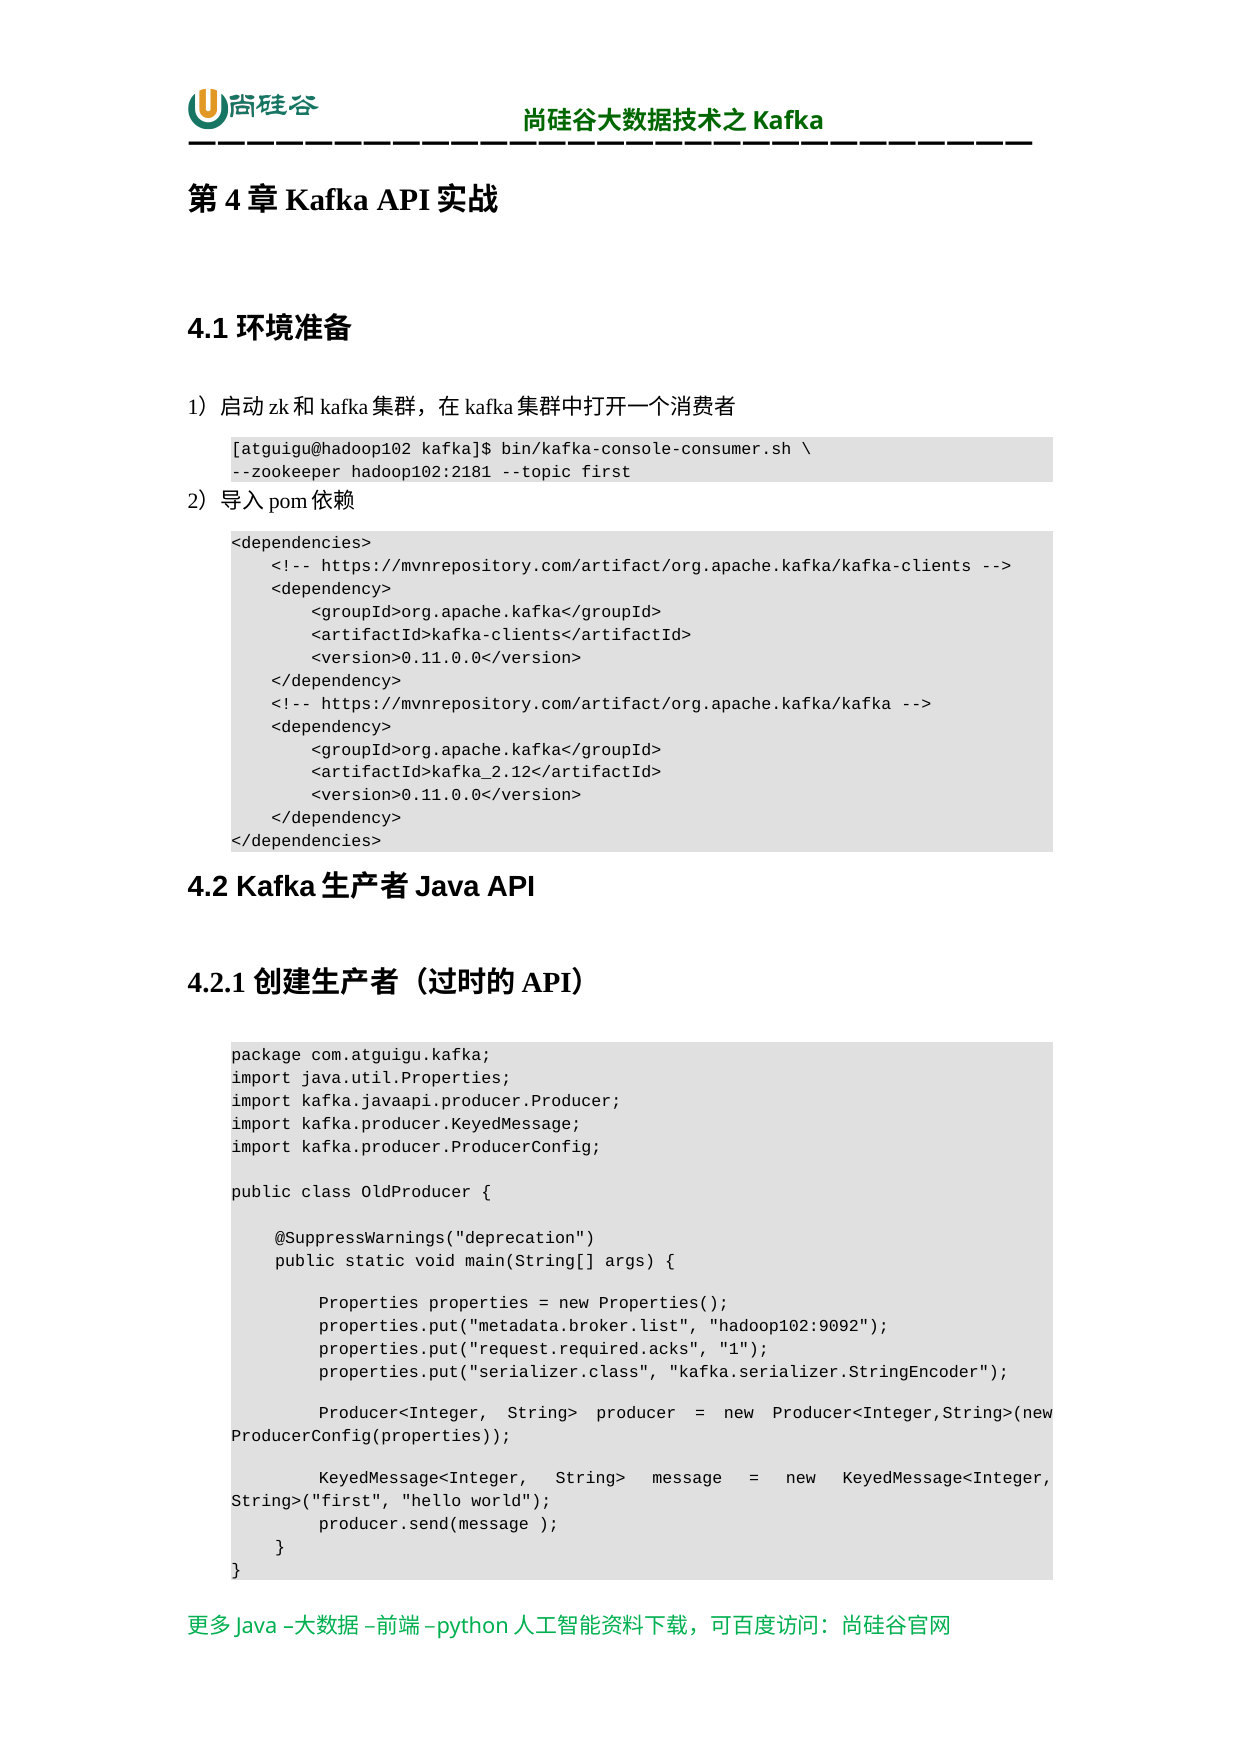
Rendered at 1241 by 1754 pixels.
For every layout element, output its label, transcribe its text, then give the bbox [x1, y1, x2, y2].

text public class OldProducer { [231, 1180, 1053, 1203]
text <dependencies> [231, 531, 1053, 554]
text properties.put("request.required.acks", "1"); [231, 1336, 1053, 1359]
text </dependency> [231, 806, 1053, 829]
text 2）导入pom依赖 [187, 482, 1053, 515]
text package com.atguigu.kafka; [231, 1042, 1053, 1065]
text properties.put("serializer.class", "kafka.serializer.StringEncoder"); [231, 1359, 1053, 1382]
text properties.put("metadata.broker.list", "hadoop102:9092"); [231, 1313, 1053, 1336]
subtitle 4.2.1 创建生产者（过时的API） [187, 947, 1053, 1012]
text </dependency> [231, 668, 1053, 691]
text <artifactId>kafka_2.12</artifactId> [231, 760, 1053, 783]
text <!-- https://mvnrepository.com/artifact/org.apache.kafka/kafka --> [231, 691, 1053, 714]
text KeyedMessage<Integer, String> message = new KeyedMessage<Integer, String>("first", "hello world"); [231, 1466, 1053, 1512]
text <!-- https://mvnrepository.com/artifact/org.apache.kafka/kafka-clients --> [231, 554, 1053, 577]
text <artifactId>kafka-clients</artifactId> [231, 622, 1053, 645]
text } [231, 1534, 1053, 1557]
text import java.util.Properties; [231, 1065, 1053, 1088]
text } [231, 1557, 1053, 1580]
text <version>0.11.0.0</version> [231, 783, 1053, 806]
picture [187, 88, 320, 130]
text import kafka.producer.ProducerConfig; [231, 1134, 1053, 1157]
subtitle 4.2 Kafka生产者Java API [187, 852, 1053, 917]
text @SuppressWarnings("deprecation") [231, 1226, 1053, 1249]
text <dependency> [231, 577, 1053, 599]
text <groupId>org.apache.kafka</groupId> [231, 737, 1053, 760]
text Properties properties = new Properties(); [231, 1291, 1053, 1313]
subtitle 第4章 Kafka API实战 [187, 165, 1053, 230]
text import kafka.javaapi.producer.Producer; [231, 1088, 1053, 1111]
text <dependency> [231, 714, 1053, 737]
text <groupId>org.apache.kafka</groupId> [231, 599, 1053, 622]
text Producer<Integer, String> producer = new Producer<Integer,String>(new ProducerConfig(properties)); [231, 1401, 1053, 1447]
text producer.send(message ); [231, 1512, 1053, 1534]
text 1）启动zk和kafka集群，在kafka集群中打开一个消费者 [187, 388, 1053, 421]
text public static void main(String[] args) { [231, 1249, 1053, 1272]
subtitle 4.1 环境准备 [187, 293, 1053, 358]
text </dependencies> [231, 829, 1053, 852]
text [atguigu@hadoop102 kafka]$ bin/kafka-console-consumer.sh \ [231, 437, 1053, 459]
text <version>0.11.0.0</version> [231, 645, 1053, 668]
text --zookeeper hadoop102:2181 --topic first [231, 459, 1053, 482]
text import kafka.producer.KeyedMessage; [231, 1111, 1053, 1134]
